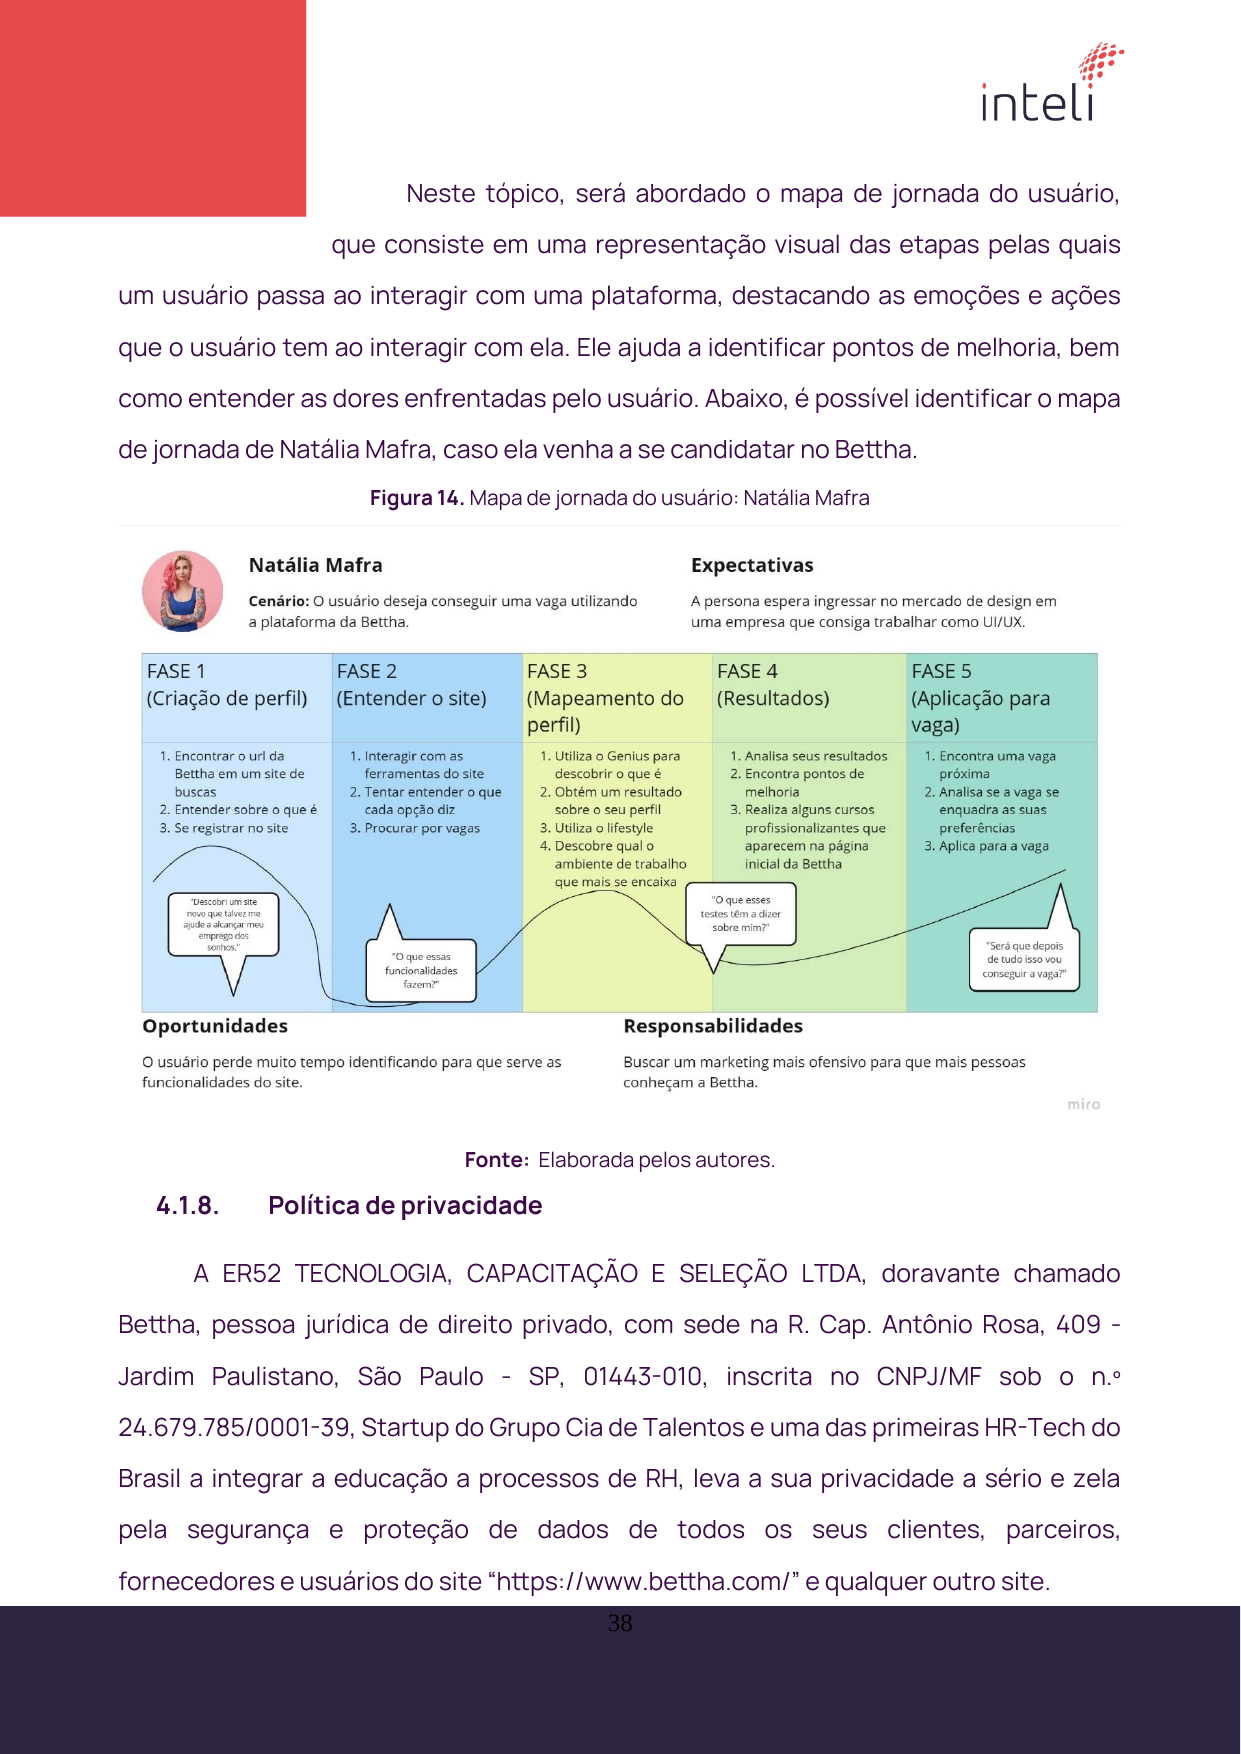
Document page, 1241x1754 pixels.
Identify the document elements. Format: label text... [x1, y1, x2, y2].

text A ER52 TECNOLOGIA, CAPACITAÇÃO E SELEÇÃO LTDA, doravante chamado Bettha, pessoa jurídica de direito privado, com sede na R. Cap. Antônio Rosa, 409 - Jardim Paulistano, São Paulo - SP, 01443-010, inscrita no CNPJ/MF sob o n.º 24.679.785/0001-39, Startup do Grupo Cia de Talentos e uma das primeiras HR-Tech do Brasil a integrar a educação a processos de RH, leva a sua privacidade a sério e zela pela segurança e proteção de dados de todos os seus clientes, parceiros, fornecedores e usuários do site “https://www.bettha.com/” e qualquer outro site. [118, 1256, 1122, 1598]
text Fonte: Elaborada pelos autores. [118, 1146, 1122, 1174]
list Política de privacidade [156, 1188, 1122, 1222]
text Neste tópico, será abordado o mapa de jornada do usuário, que consiste em uma representação visual das etapas pelas quais um usuário passa ao interagir com uma plataforma, destacando as emoções e ações que o usuário tem ao interagir com ela. Ele ajuda a identificar pontos de melhoria, bem como entender as dores enfrentadas pelo usuário. Abaixo, é possível identificar o mapa de jornada de Natália Mafra, caso ela venha a se candidatar no Bettha. [118, 176, 1122, 466]
text Figura 14. Mapa de jornada do usuário: Natália Mafra [118, 483, 1122, 512]
picture [982, 42, 1125, 121]
picture [118, 525, 1123, 1132]
picture [0, 1606, 1241, 1754]
picture [0, 0, 307, 217]
